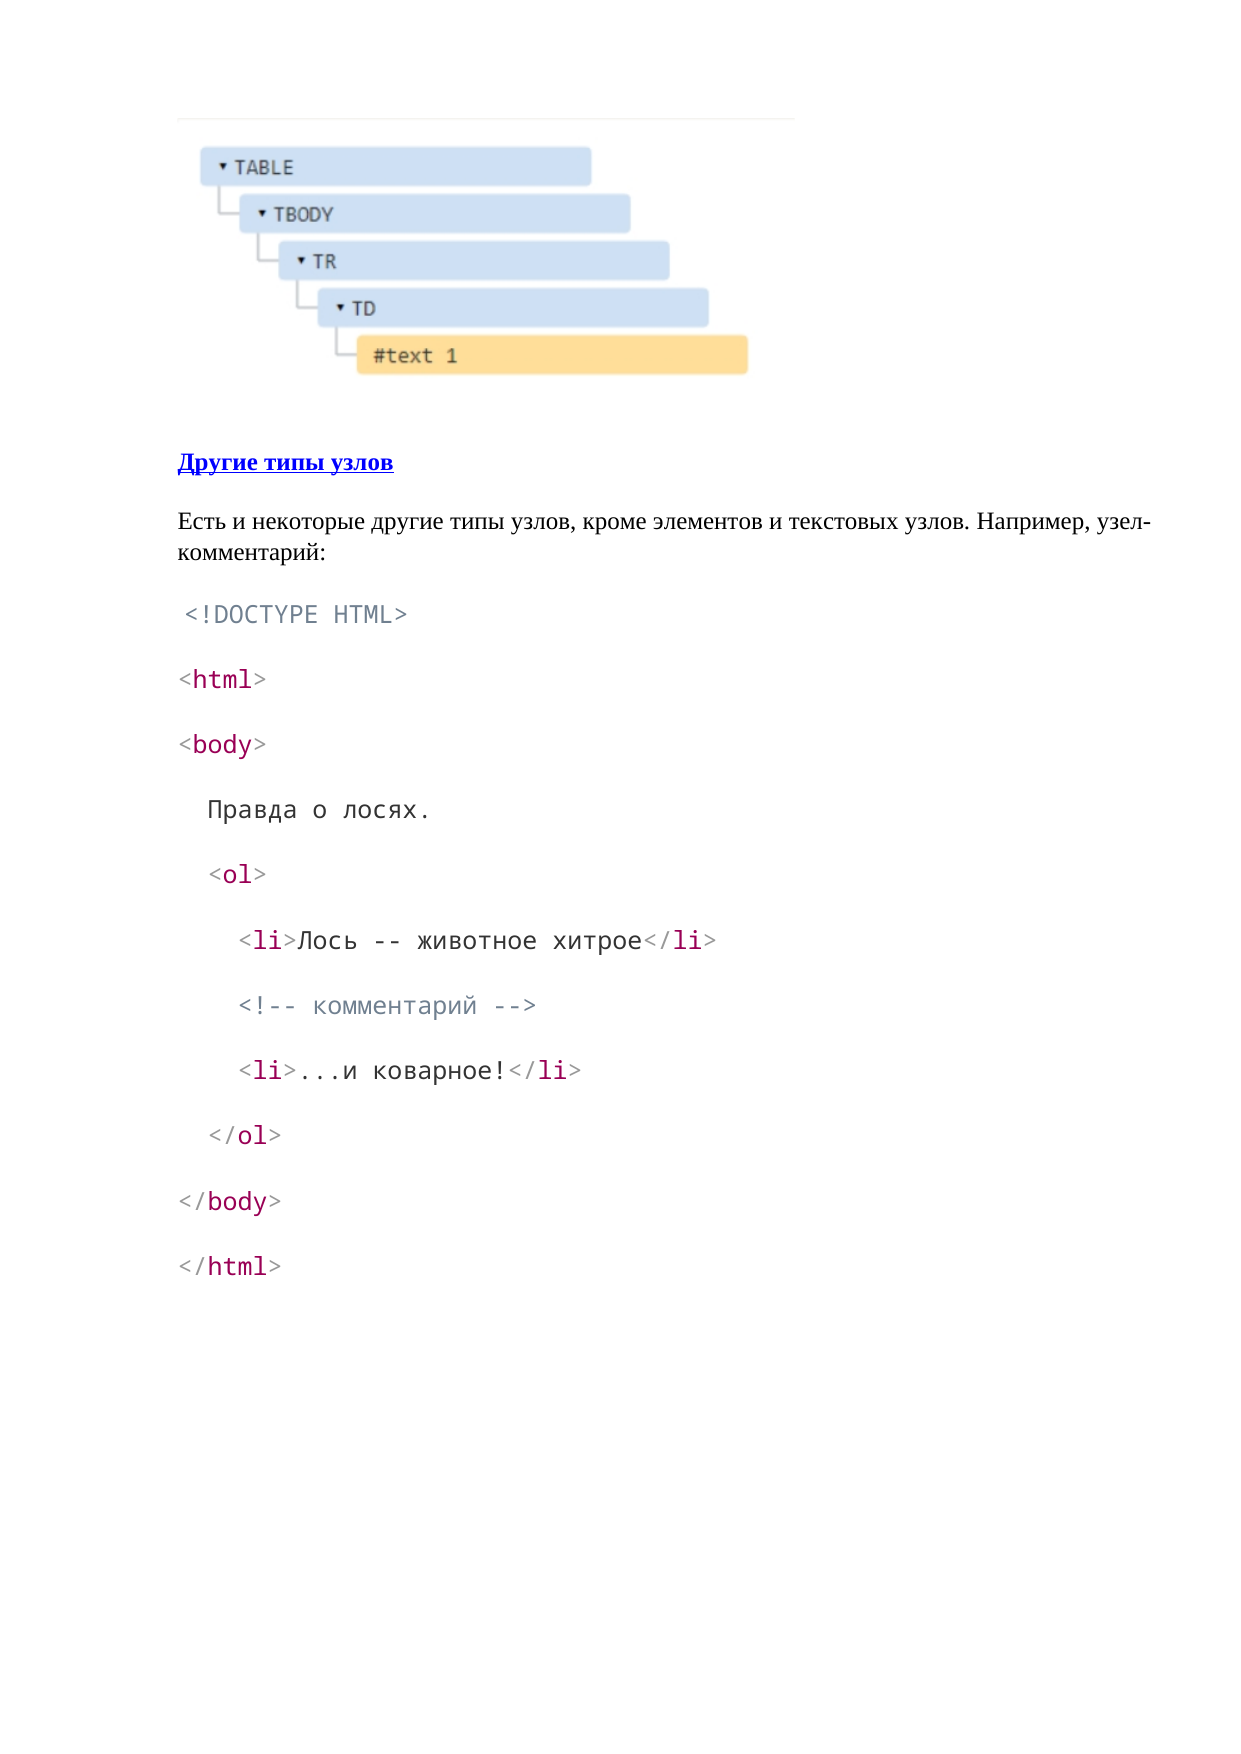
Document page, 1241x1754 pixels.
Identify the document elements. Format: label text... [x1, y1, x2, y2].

text <!DOCTYPE HTML> [177, 596, 1152, 630]
text <!-- комментарий --> [177, 988, 1152, 1022]
text <body> [177, 727, 1152, 761]
text <html> [177, 662, 1152, 696]
text </body> [177, 1183, 1152, 1217]
text </html> [177, 1248, 1152, 1282]
text Другие типы узлов [177, 447, 1152, 476]
text <ol> [177, 857, 1152, 891]
text Есть и некоторые другие типы узлов, кроме элементов и текстовых узлов. Например, узел-комментарий: [177, 506, 1152, 566]
text <li>Лось -- животное хитрое</li> [177, 922, 1152, 956]
picture [177, 118, 795, 416]
text <li>...и коварное!</li> [177, 1053, 1152, 1087]
text </ol> [177, 1118, 1152, 1152]
text Правда о лосях. [177, 792, 1152, 826]
